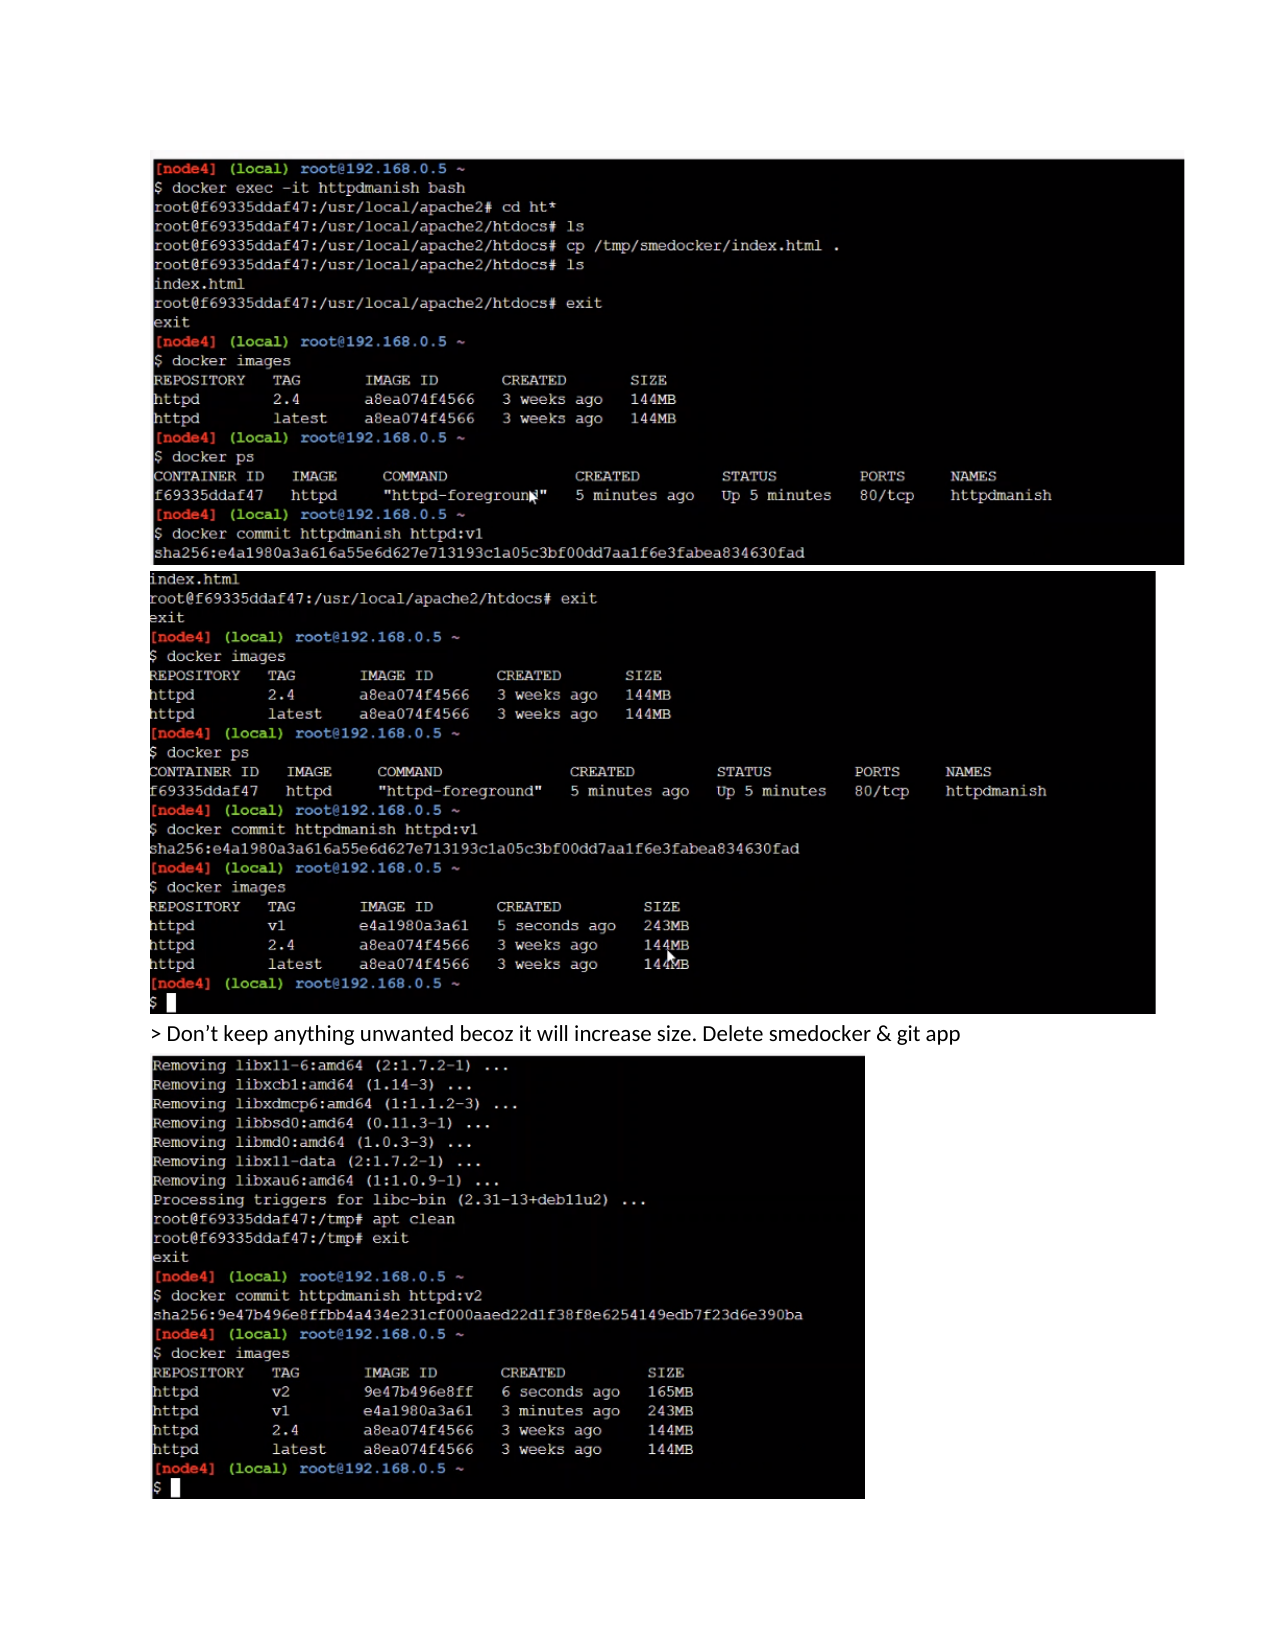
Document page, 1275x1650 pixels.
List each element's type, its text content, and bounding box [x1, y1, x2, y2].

picture [150, 571, 1156, 1014]
text > Don’t keep anything unwanted becoz it will increase size. Delete smedocker & git app [150, 1019, 1125, 1047]
picture [150, 150, 1185, 565]
picture [150, 1053, 865, 1499]
